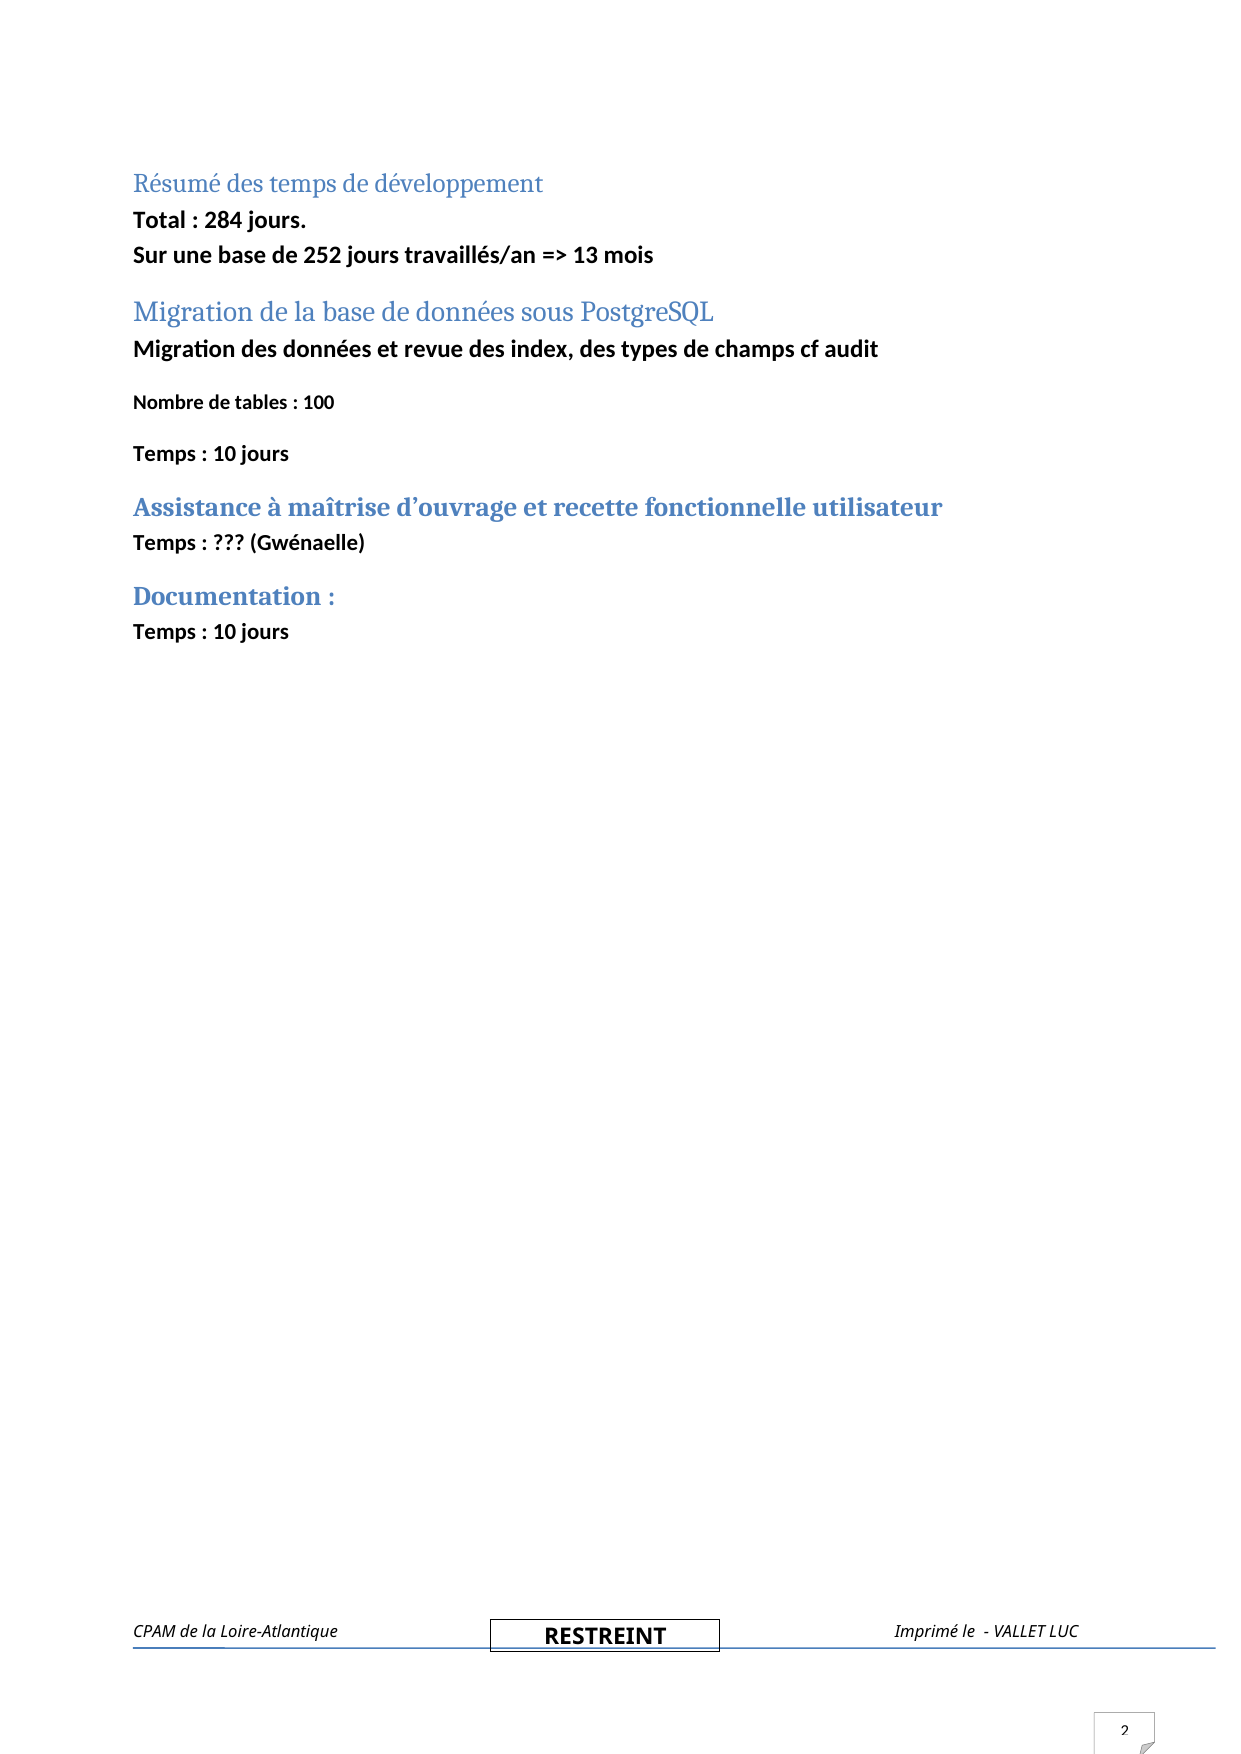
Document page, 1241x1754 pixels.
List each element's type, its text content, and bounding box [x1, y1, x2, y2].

subtitle Assistance à maîtrise d’ouvrage et recette fonctionnelle utilisateur [133, 492, 1093, 523]
text Temps : 10 jours [133, 617, 1093, 645]
subtitle Résumé des temps de développement [133, 168, 1093, 199]
subtitle Documentation : [133, 581, 1093, 612]
text Total : 284 jours. Sur une base de 252 jours travaillés/an => 13 mois [133, 204, 1093, 270]
text Temps : 10 jours [133, 439, 1093, 467]
text Nombre de tables : 100 [133, 389, 1093, 415]
text Temps : ??? (Gwénaelle) [133, 528, 1093, 556]
text Migration des données et revue des index, des types de champs cf audit [133, 333, 1093, 364]
subtitle Migration de la base de données sous PostgreSQL [133, 295, 1093, 328]
